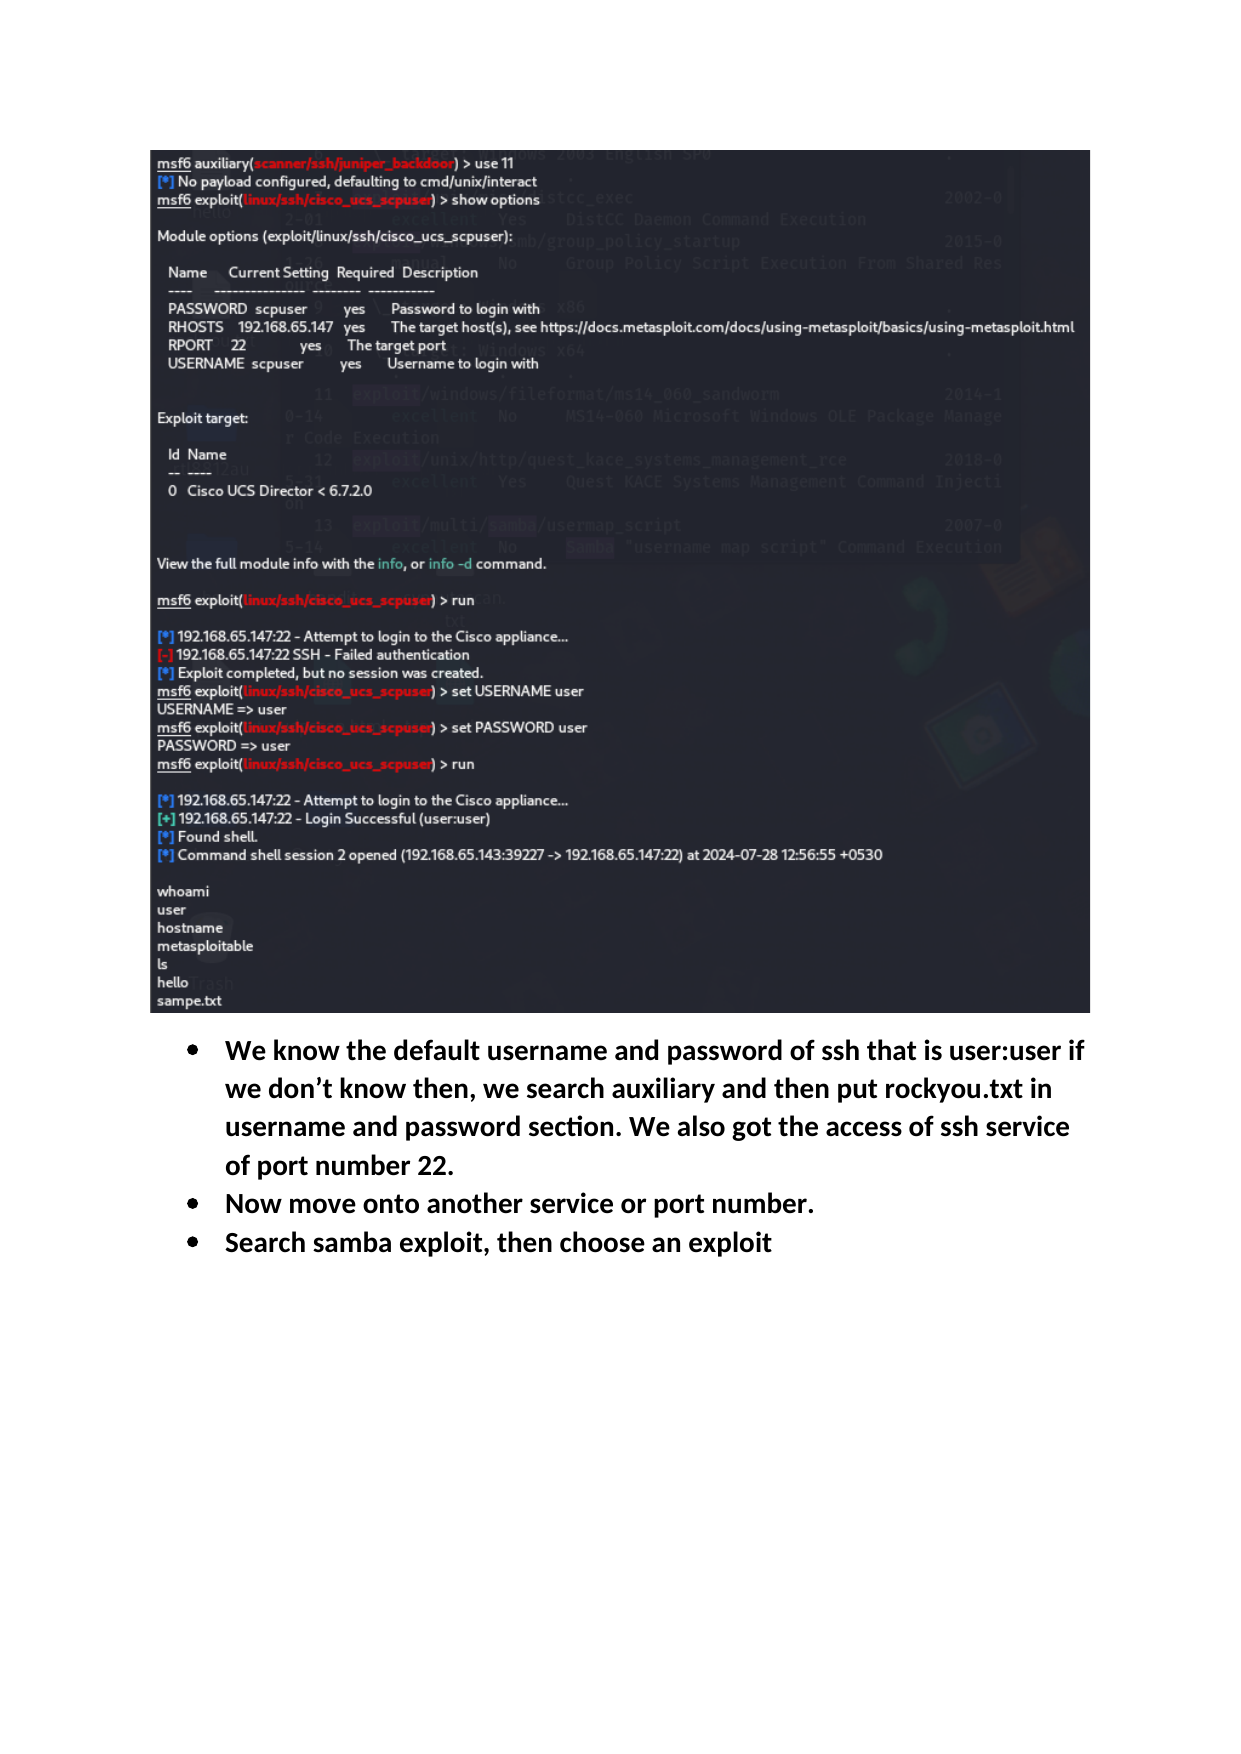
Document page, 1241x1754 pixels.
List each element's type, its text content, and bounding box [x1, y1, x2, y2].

list Search samba exploit, then choose an exploit [187, 1224, 1090, 1259]
list We know the default username and password of ssh that is user:user if we don’t know then, we search auxiliary and then put rockyou.txt in username and password section. We also got the access of ssh service of port number 22. [187, 1032, 1090, 1182]
list Now move onto another service or port number. [187, 1185, 1090, 1221]
picture [150, 150, 1091, 1013]
